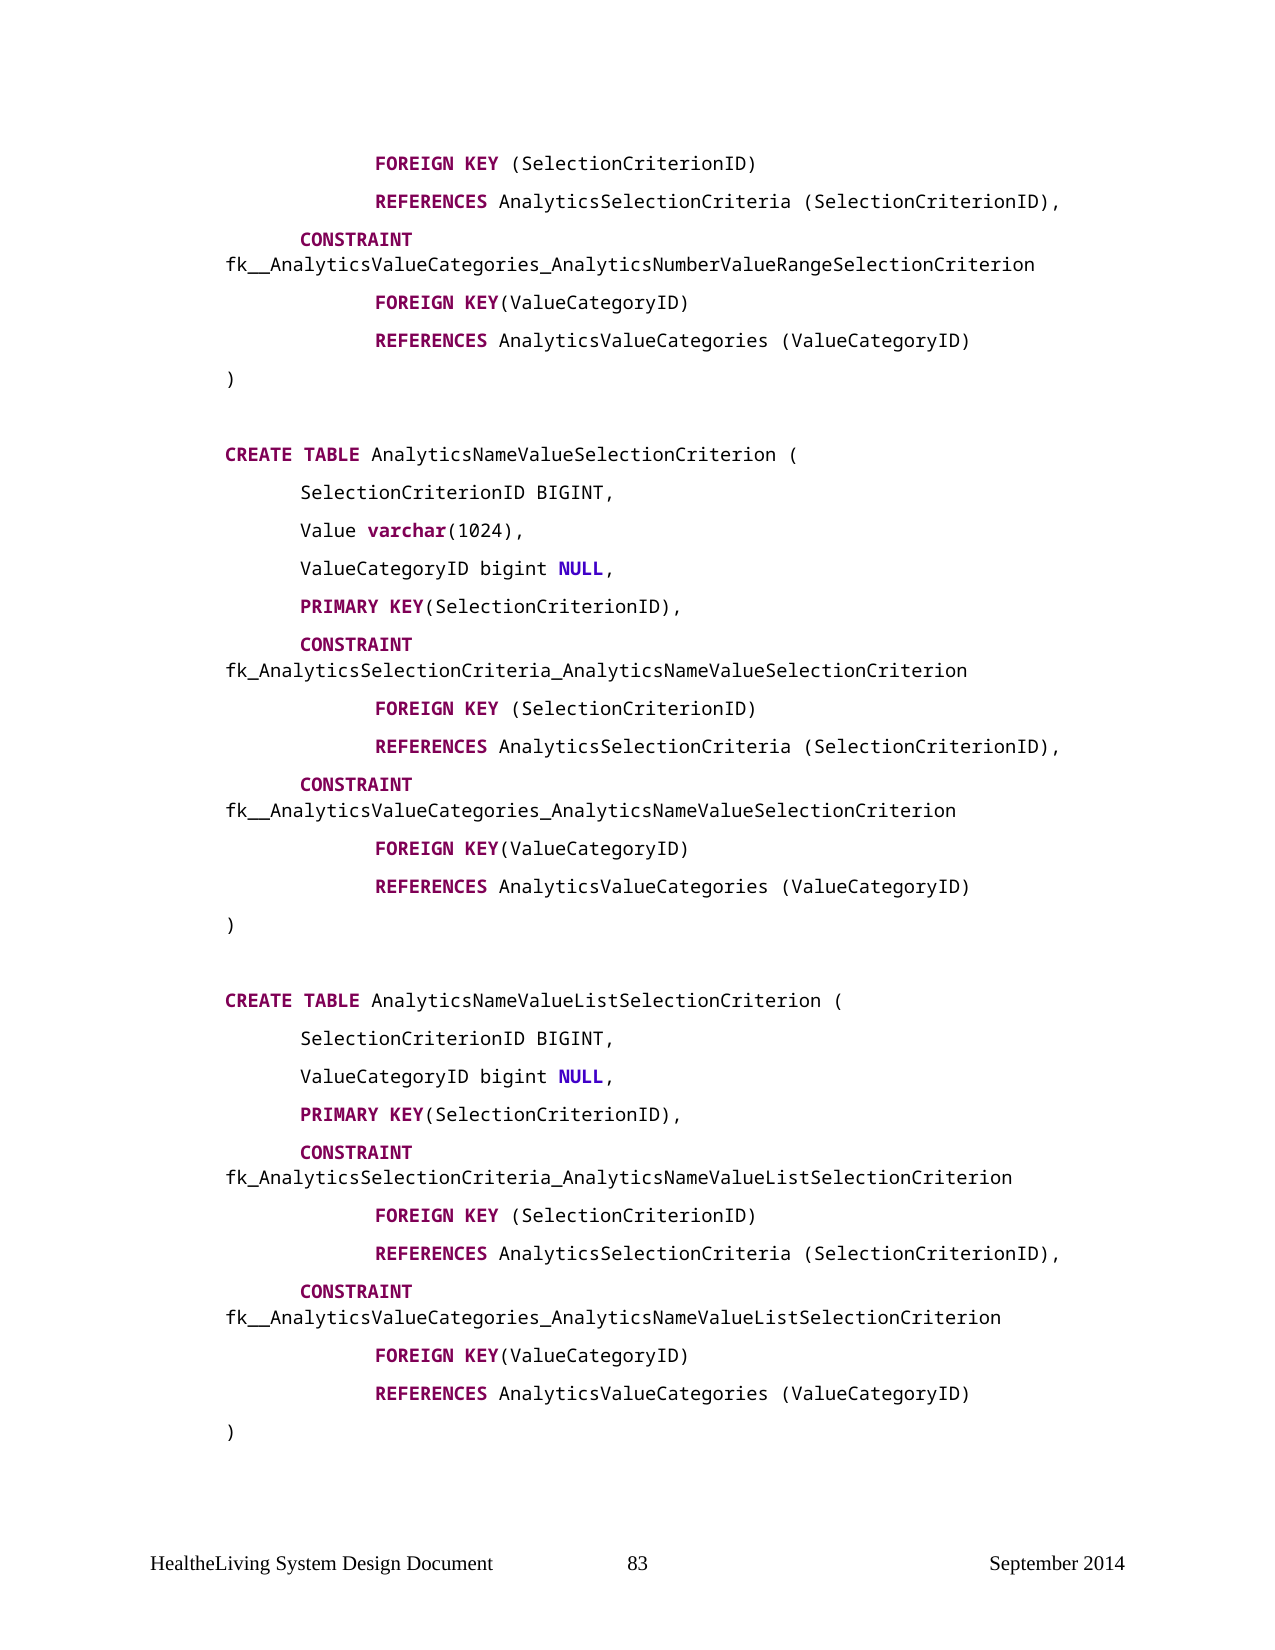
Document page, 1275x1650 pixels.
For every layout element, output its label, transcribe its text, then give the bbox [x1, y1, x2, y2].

text REFERENCES AnalyticsSelectionCriteria (SelectionCriterionID), [225, 733, 1125, 759]
text SelectionCriterionID BIGINT, [225, 1025, 1125, 1051]
text REFERENCES AnalyticsValueCategories (ValueCategoryID) [225, 873, 1125, 898]
text ValueCategoryID bigint NULL, [225, 1063, 1125, 1088]
text CREATE TABLE AnalyticsNameValueListSelectionCriterion ( [225, 987, 1125, 1012]
text REFERENCES AnalyticsSelectionCriteria (SelectionCriterionID), [225, 1241, 1125, 1266]
text ) [225, 911, 1125, 936]
text REFERENCES AnalyticsValueCategories (ValueCategoryID) [225, 328, 1125, 353]
text FOREIGN KEY (SelectionCriterionID) [225, 1203, 1125, 1228]
text CONSTRAINT fk__AnalyticsValueCategories_AnalyticsNumberValueRangeSelectionCriterion [225, 226, 1125, 277]
text PRIMARY KEY(SelectionCriterionID), [225, 594, 1125, 619]
text FOREIGN KEY(ValueCategoryID) [225, 835, 1125, 860]
text ValueCategoryID bigint NULL, [225, 556, 1125, 581]
text REFERENCES AnalyticsSelectionCriteria (SelectionCriterionID), [225, 188, 1125, 213]
text SelectionCriterionID BIGINT, [225, 480, 1125, 505]
text REFERENCES AnalyticsValueCategories (ValueCategoryID) [225, 1380, 1125, 1406]
text ) [225, 1418, 1125, 1444]
text FOREIGN KEY (SelectionCriterionID) [225, 150, 1125, 176]
text CONSTRAINT fk__AnalyticsValueCategories_AnalyticsNameValueListSelectionCriterion [225, 1279, 1125, 1330]
text FOREIGN KEY(ValueCategoryID) [225, 289, 1125, 315]
text FOREIGN KEY (SelectionCriterionID) [225, 695, 1125, 721]
text Value varchar(1024), [225, 518, 1125, 543]
text CONSTRAINT fk_AnalyticsSelectionCriteria_AnalyticsNameValueSelectionCriterion [225, 632, 1125, 683]
text FOREIGN KEY(ValueCategoryID) [225, 1342, 1125, 1368]
text CREATE TABLE AnalyticsNameValueSelectionCriterion ( [225, 442, 1125, 467]
text CONSTRAINT fk__AnalyticsValueCategories_AnalyticsNameValueSelectionCriterion [225, 771, 1125, 822]
text PRIMARY KEY(SelectionCriterionID), [225, 1101, 1125, 1127]
text ) [225, 366, 1125, 391]
text CONSTRAINT fk_AnalyticsSelectionCriteria_AnalyticsNameValueListSelectionCriterion [225, 1139, 1125, 1190]
